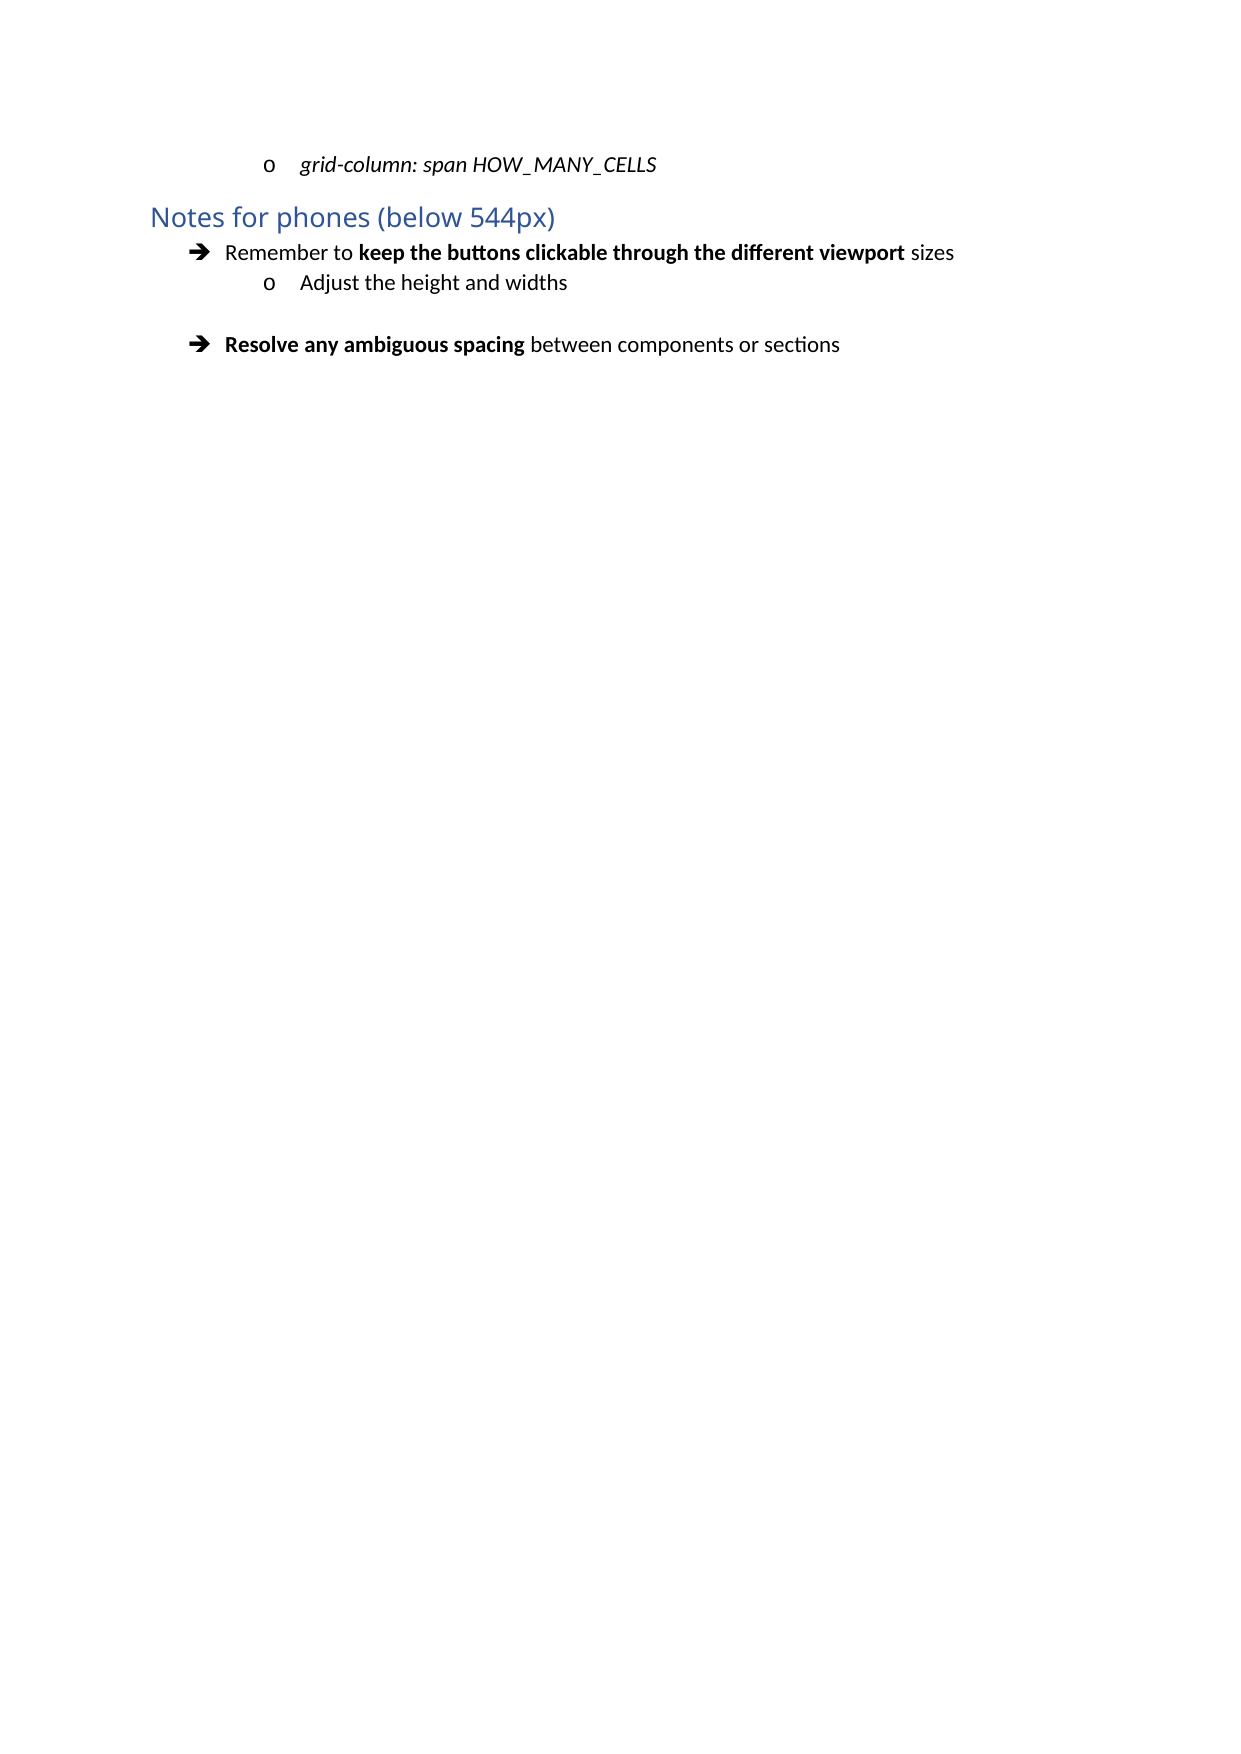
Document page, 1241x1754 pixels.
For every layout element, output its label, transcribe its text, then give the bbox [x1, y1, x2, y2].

subtitle Notes for phones (below 544px) [150, 198, 1090, 235]
list Remember to keep the buttons clickable through the different viewport sizes [187, 238, 1090, 266]
list grid-column: span HOW_MANY_CELLS [262, 150, 1090, 179]
list Adjust the height and widths [262, 268, 1090, 297]
list Resolve any ambiguous spacing between components or sections [187, 330, 1090, 358]
